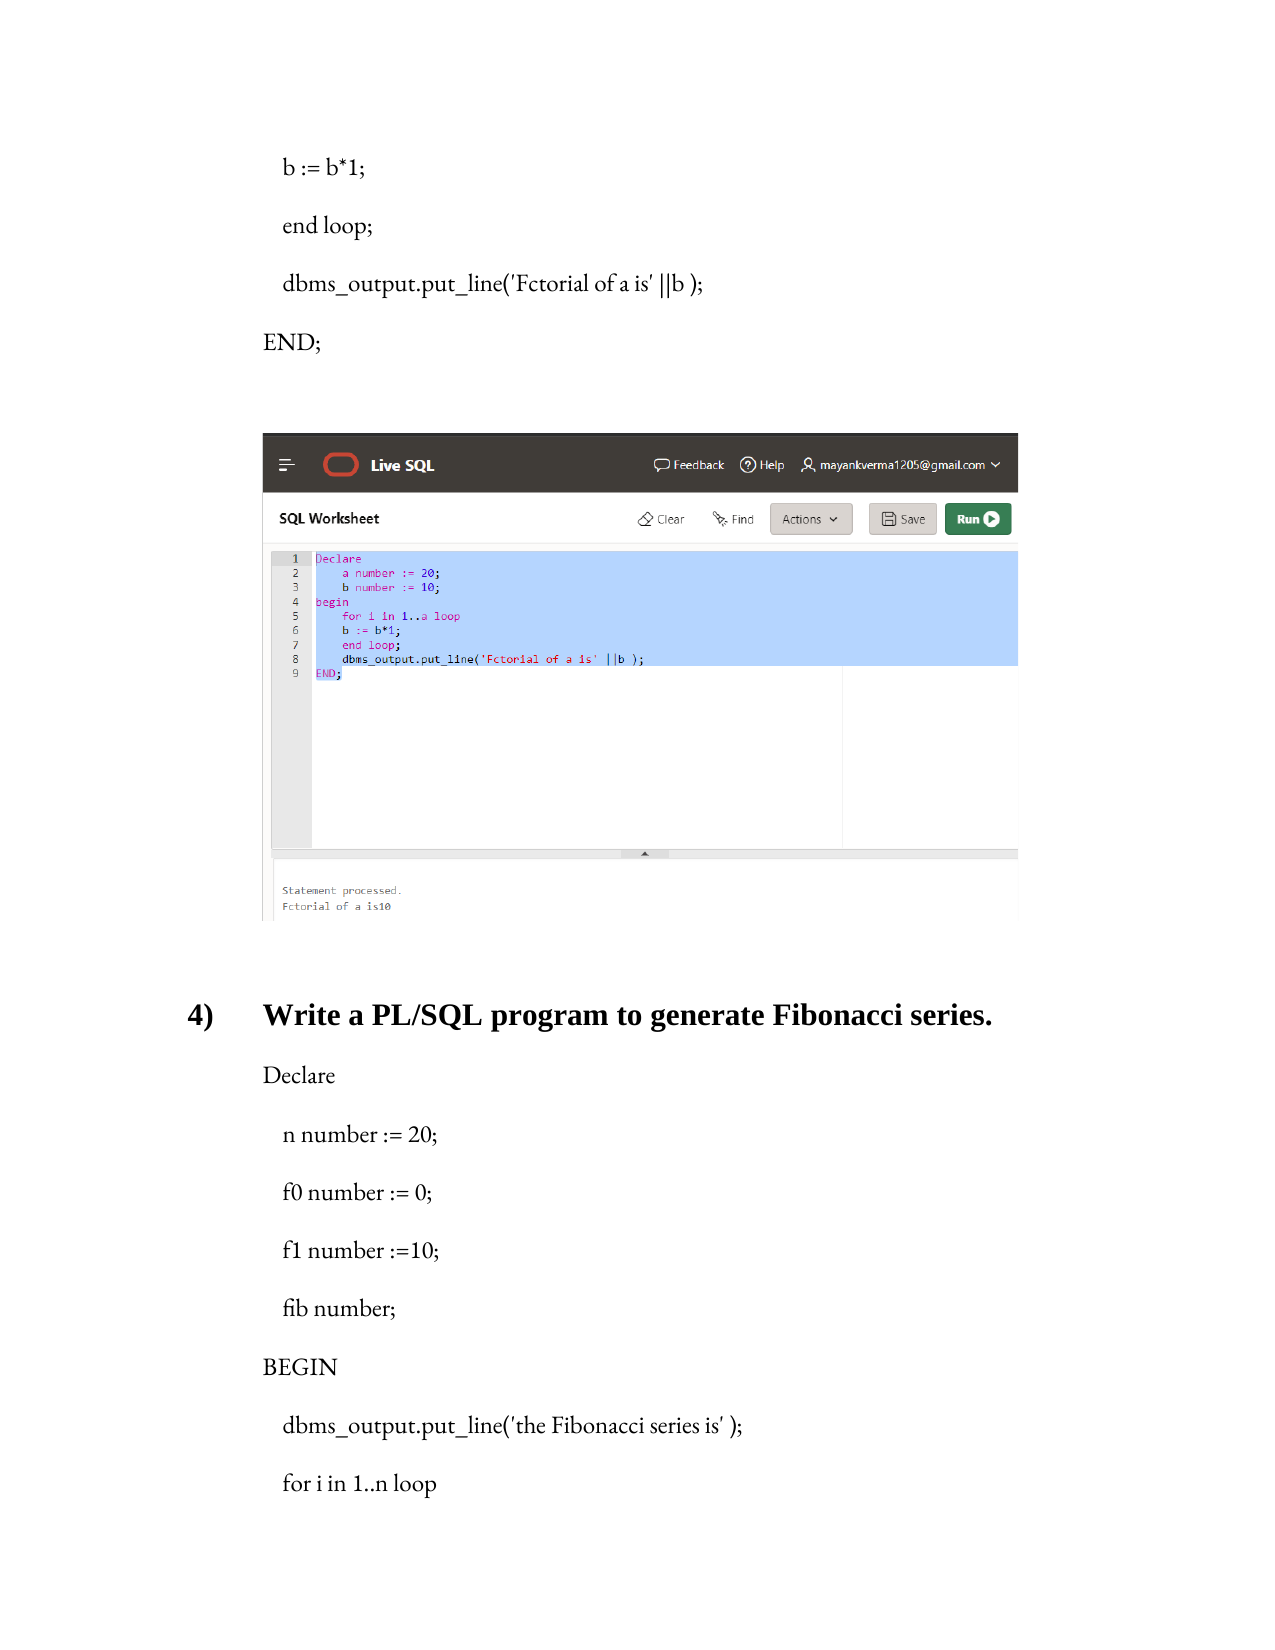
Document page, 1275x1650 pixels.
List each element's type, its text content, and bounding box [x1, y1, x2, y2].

picture [262, 433, 1019, 921]
text dbms_output.put_line('Fctorial of a is' ||b ); [262, 266, 1125, 299]
text dbms_output.put_line('the Fibonacci series is' ); [262, 1408, 1125, 1441]
text end loop; [262, 208, 1125, 241]
text for i in 1..n loop [262, 1466, 1125, 1499]
text f1 number :=10; [262, 1233, 1125, 1266]
text END; [262, 325, 1125, 357]
list Write a PL/SQL program to generate Fibonacci series. [187, 996, 1125, 1032]
text Declare [262, 1058, 1125, 1091]
text BEGIN [262, 1350, 1125, 1382]
text n number := 20; [262, 1117, 1125, 1149]
text f0 number := 0; [262, 1175, 1125, 1208]
text b := b*1; [262, 150, 1125, 183]
text fib number; [262, 1291, 1125, 1324]
